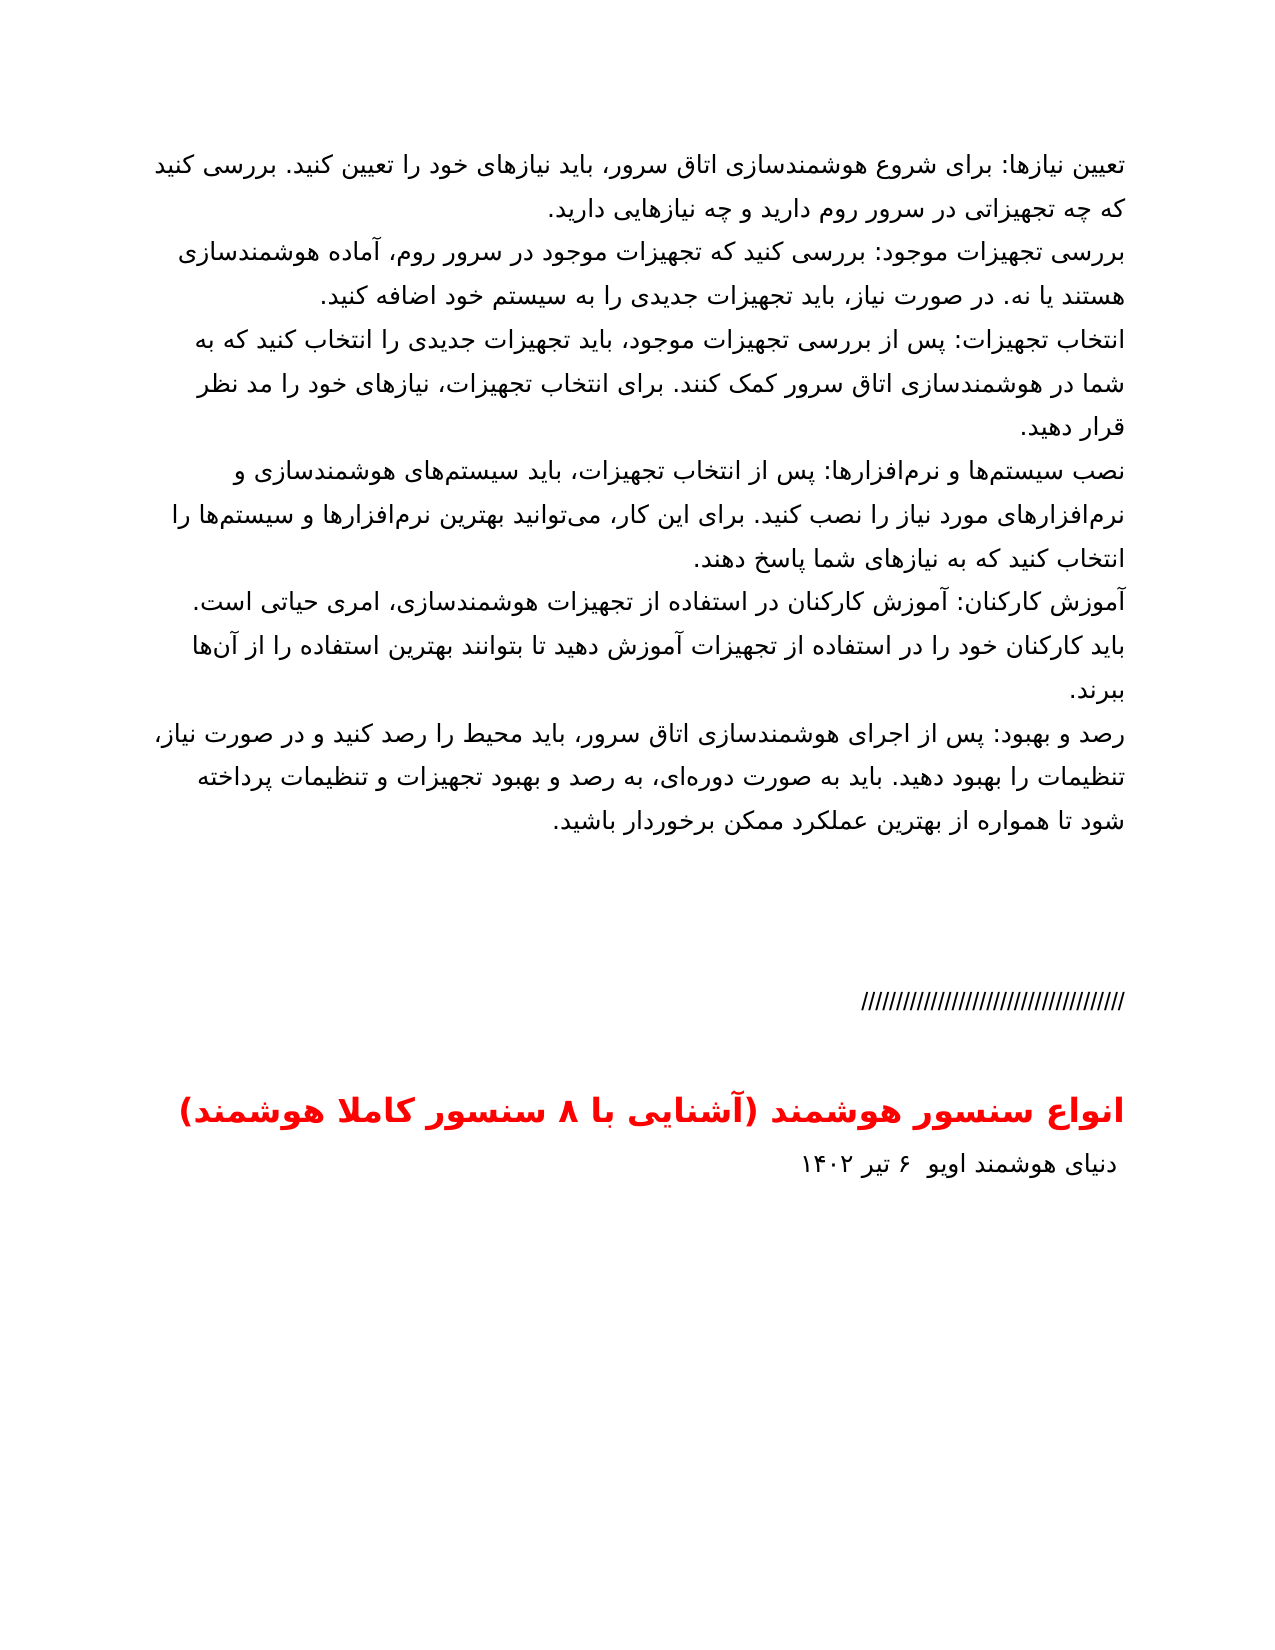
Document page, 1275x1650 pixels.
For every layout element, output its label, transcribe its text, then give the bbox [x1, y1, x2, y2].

text رصد و بهبود: پس از اجرای هوشمندسازی اتاق سرور، باید محیط را رصد کنید و در صورت نیاز، تنظیمات را بهبود دهید. باید به صورت دوره‌ای، به رصد و بهبود تجهیزات و تنظیمات پرداخته شود تا همواره از بهترین عملکرد ممکن برخوردار باشید. [150, 719, 1125, 835]
text دنیای هوشمند اویو ۶ تیر ۱۴۰۲ [150, 1149, 1125, 1179]
text آموزش کارکنان: آموزش کارکنان در استفاده از تجهیزات هوشمندسازی، امری حیاتی است. باید کارکنان خود را در استفاده از تجهیزات آموزش دهید تا بتوانند بهترین استفاده را از آن‌ها ببرند. [150, 587, 1125, 704]
text انواع سنسور هوشمند (آشنایی با ۸ سنسور کاملا هوشمند) [150, 1091, 1125, 1130]
text تعیین نیازها: برای شروع هوشمندسازی اتاق سرور، باید نیازهای خود را تعیین کنید. بررسی کنید که چه تجهیزاتی در سرور روم دارید و چه نیازهایی دارید. [150, 150, 1125, 223]
text انتخاب تجهیزات: پس از بررسی تجهیزات موجود، باید تجهیزات جدیدی را انتخاب کنید که به شما در هوشمندسازی اتاق سرور کمک کنند. برای انتخاب تجهیزات، نیازهای خود را مد نظر قرار دهید. [150, 325, 1125, 442]
text نصب سیستم‌ها و نرم‌افزارها: پس از انتخاب تجهیزات، باید سیستم‌های هوشمندسازی و نرم‌افزارهای مورد نیاز را نصب کنید. برای این کار، می‌توانید بهترین نرم‌افزارها و سیستم‌ها را انتخاب کنید که به نیازهای شما پاسخ دهند. [150, 456, 1125, 573]
text بررسی تجهیزات موجود: بررسی کنید که تجهیزات موجود در سرور روم، آماده هوشمندسازی هستند یا نه. در صورت نیاز، باید تجهیزات جدیدی را به سیستم خود اضافه کنید. [150, 237, 1125, 310]
text ////////////////////////////////////// [150, 987, 1125, 1016]
